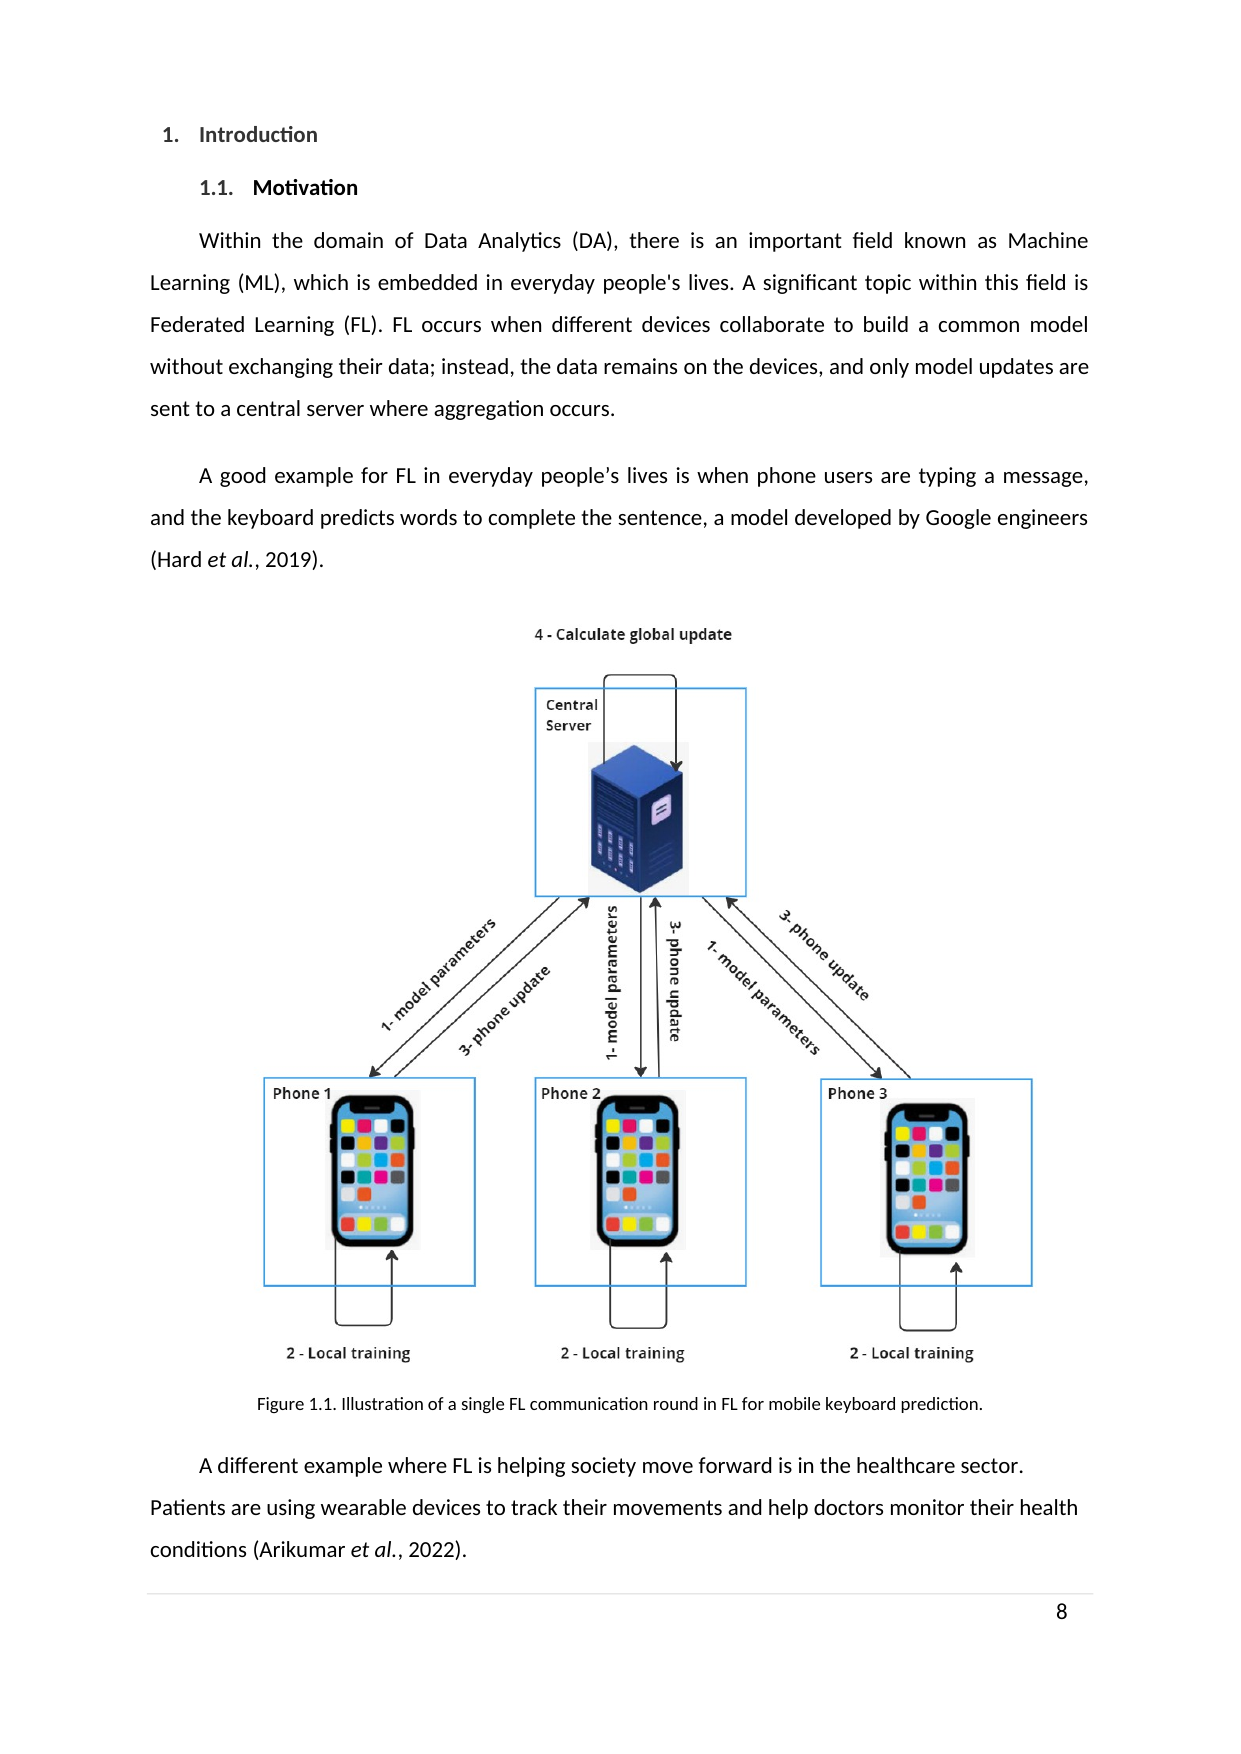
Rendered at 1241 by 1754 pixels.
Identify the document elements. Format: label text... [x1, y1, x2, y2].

picture [241, 611, 1049, 1381]
text Within the domain of Data Analytics (DA), there is an important field known as Machine Learning (ML), which is embedded in everyday people's lives. A significant topic within this field is Federated Learning (FL). FL occurs when different devices collaborate to build a common model without exchanging their data; instead, the data remains on the devices, and only model updates are sent to a central server where aggregation occurs. [150, 226, 1091, 422]
text A good example for FL in everyday people’s lives is when phone users are typing a message, and the keyboard predicts words to complete the sentence, a model developed by Google engineers (Hard et al., 2019). [150, 461, 1091, 573]
subtitle Introduction [162, 120, 1126, 148]
subtitle Motivation [199, 173, 1126, 201]
text A different example where FL is helping society move forward is in the healthcare sector. Patients are using wearable devices to track their movements and help doctors monitor their health conditions (Arikumar et al., 2022). [150, 1451, 1091, 1563]
